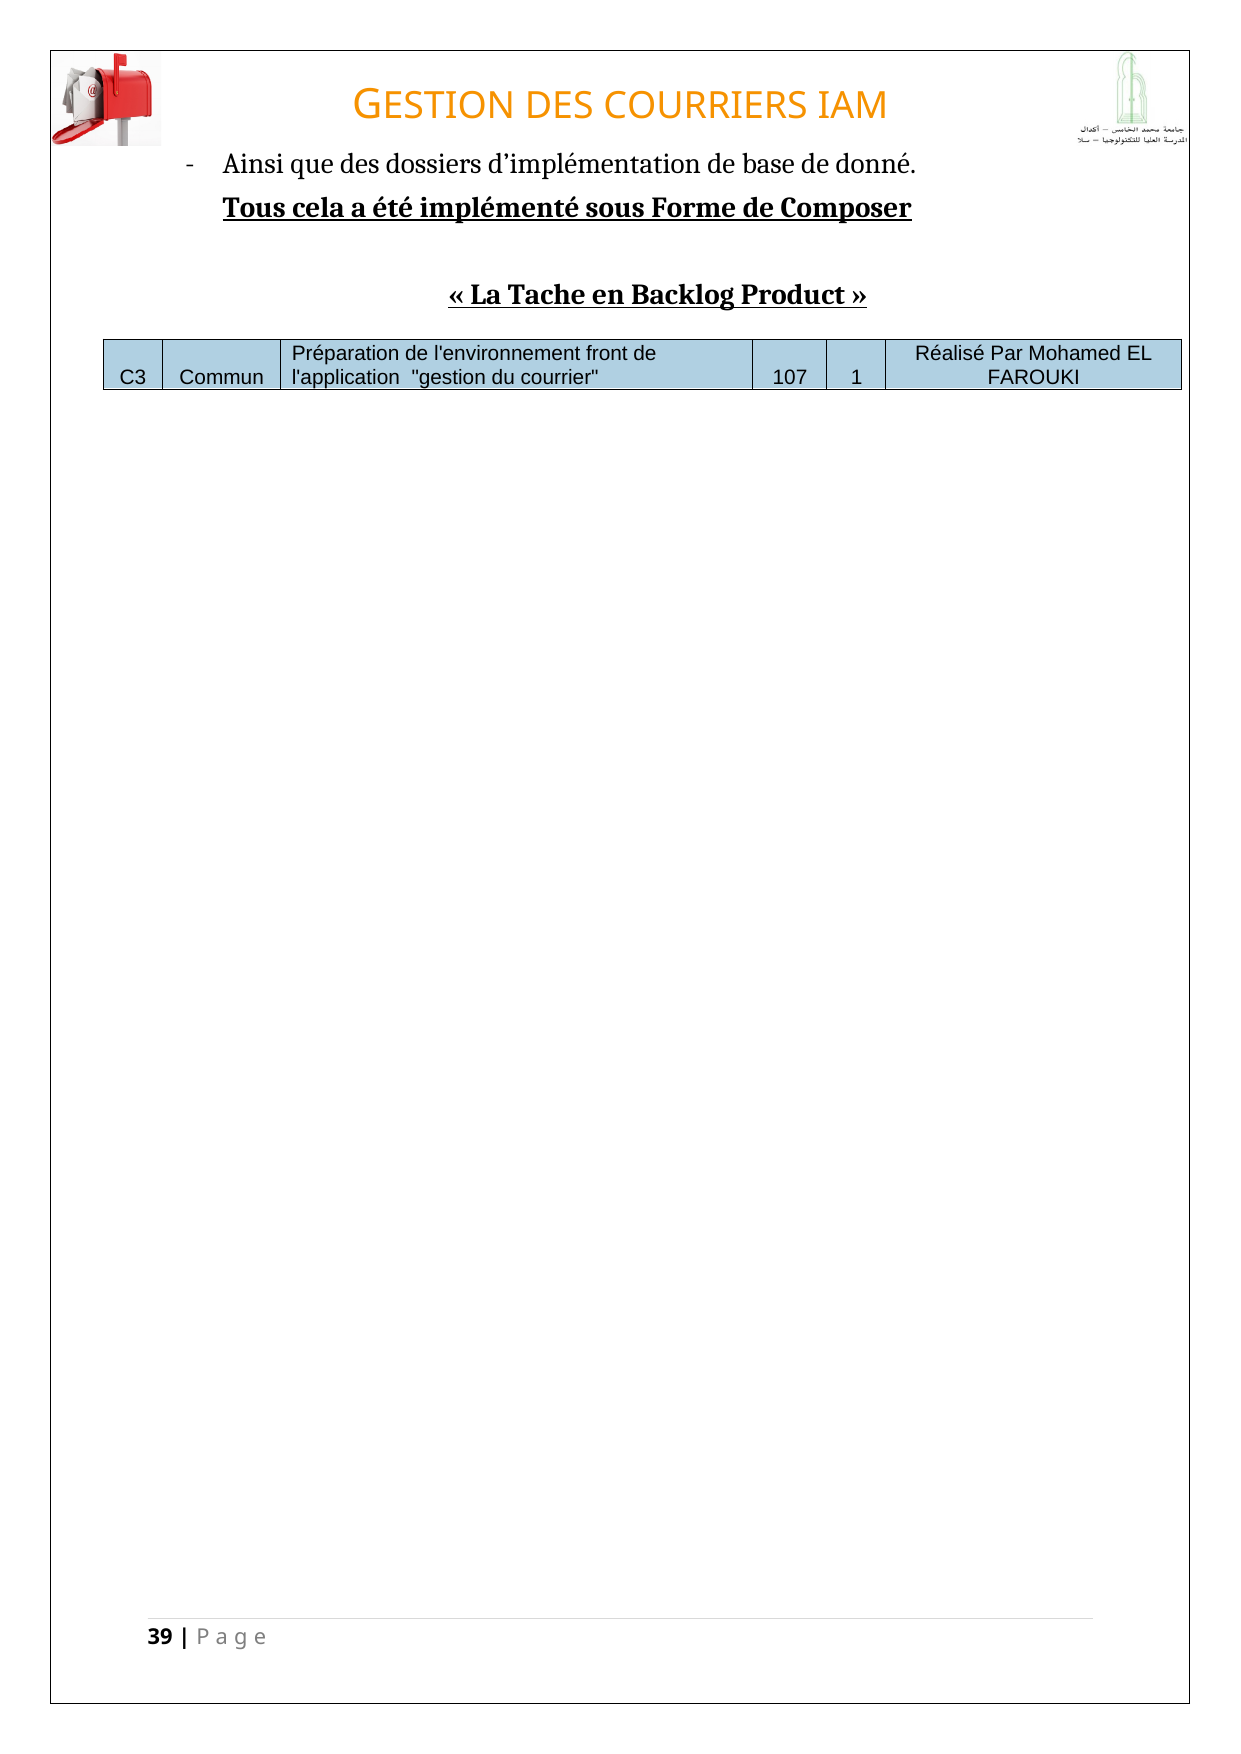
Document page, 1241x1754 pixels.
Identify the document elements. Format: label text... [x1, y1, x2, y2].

picture [1076, 51, 1188, 146]
list « La Tache en Backlog Product » [222, 278, 1093, 312]
list Tous cela a été implémenté sous Forme de Composer [222, 191, 1093, 225]
list Ainsi que des dossiers d’implémentation de base de donné. [185, 148, 1093, 181]
table_header C3 [104, 340, 162, 388]
picture [51, 51, 162, 146]
table_header Commun [163, 340, 280, 388]
table_header 1 [827, 340, 885, 388]
table_header Préparation de l'environnement front de l'application "gestion du courrier" [281, 340, 752, 388]
table_header 107 [753, 340, 826, 388]
table_header Réalisé Par Mohamed EL FAROUKI [886, 340, 1181, 388]
